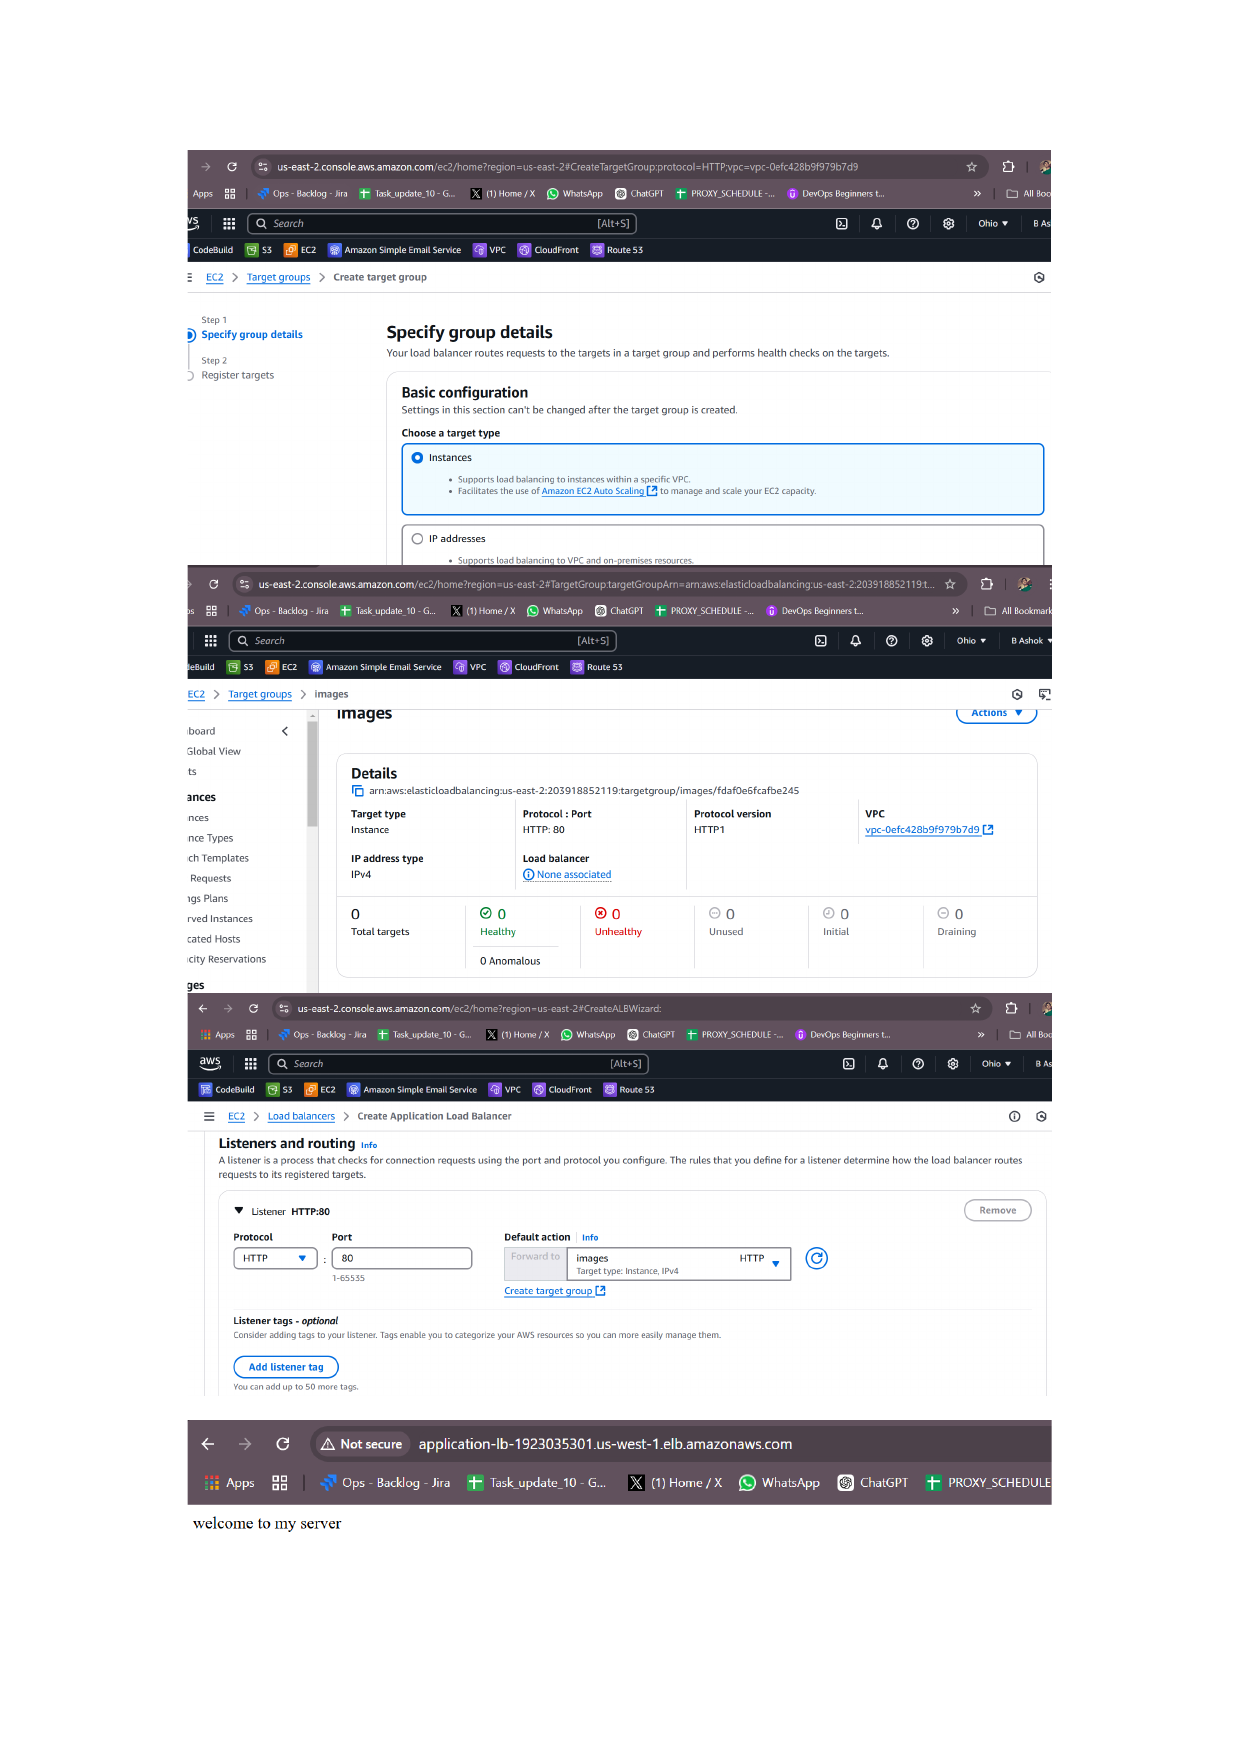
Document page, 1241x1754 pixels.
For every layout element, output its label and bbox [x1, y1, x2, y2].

picture [187, 1420, 1052, 1547]
picture [187, 150, 1052, 1396]
